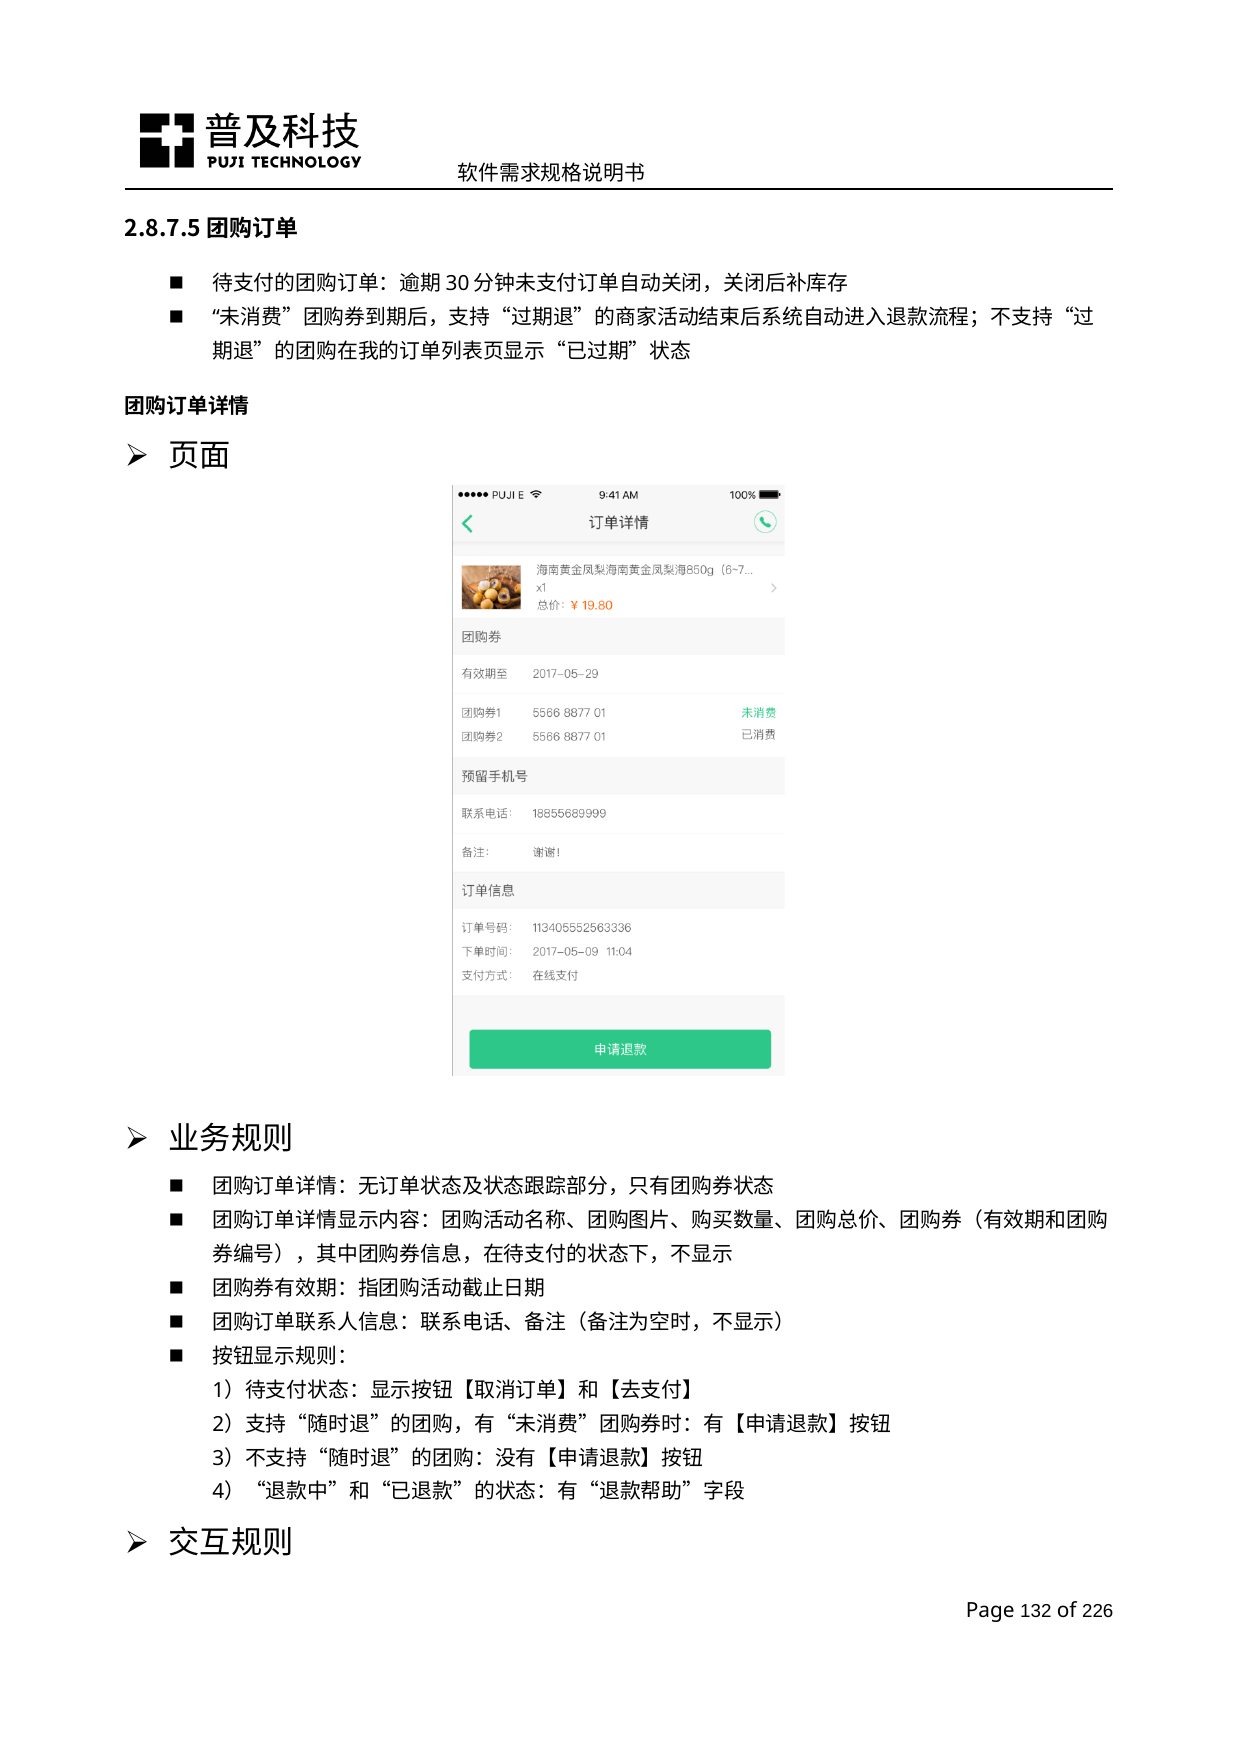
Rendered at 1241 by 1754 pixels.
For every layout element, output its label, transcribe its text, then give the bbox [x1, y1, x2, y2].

list “未消费”团购券到期后，支持“过期退”的商家活动结束后系统自动进入退款流程；不支持“过期退”的团购在我的订单列表页显示“已过期”状态 [168, 299, 1113, 366]
list 团购订单联系人信息：联系电话、备注（备注为空时，不显示） [168, 1304, 1113, 1336]
list 团购订单详情：无订单状态及状态跟踪部分，只有团购券状态 [168, 1168, 1113, 1200]
list 1）待支付状态：显示按钮【取消订单】和【去支付】 [212, 1372, 1113, 1404]
list 待支付的团购订单：逾期30分钟未支付订单自动关闭，关闭后补库存 [168, 265, 1113, 298]
list 业务规则 [124, 1103, 1113, 1168]
list 4）“退款中”和“已退款”的状态：有“退款帮助”字段 [212, 1474, 1113, 1506]
list 2）支持“随时退”的团购，有“未消费”团购券时：有【申请退款】按钮 [212, 1406, 1113, 1438]
list 团购订单详情显示内容：团购活动名称、团购图片、购买数量、团购总价、团购券（有效期和团购券编号），其中团购券信息，在待支付的状态下，不显示 [168, 1202, 1113, 1268]
list 交互规则 [124, 1508, 1113, 1573]
picture [124, 103, 365, 180]
list 页面 [124, 420, 1113, 485]
list 3）不支持“随时退”的团购：没有【申请退款】按钮 [212, 1440, 1113, 1472]
text 团购订单详情 [124, 388, 1113, 420]
subtitle 团购订单 [124, 194, 1113, 259]
picture [452, 485, 785, 1076]
list 按钮显示规则： [168, 1338, 1113, 1370]
list 团购券有效期：指团购活动截止日期 [168, 1270, 1113, 1302]
